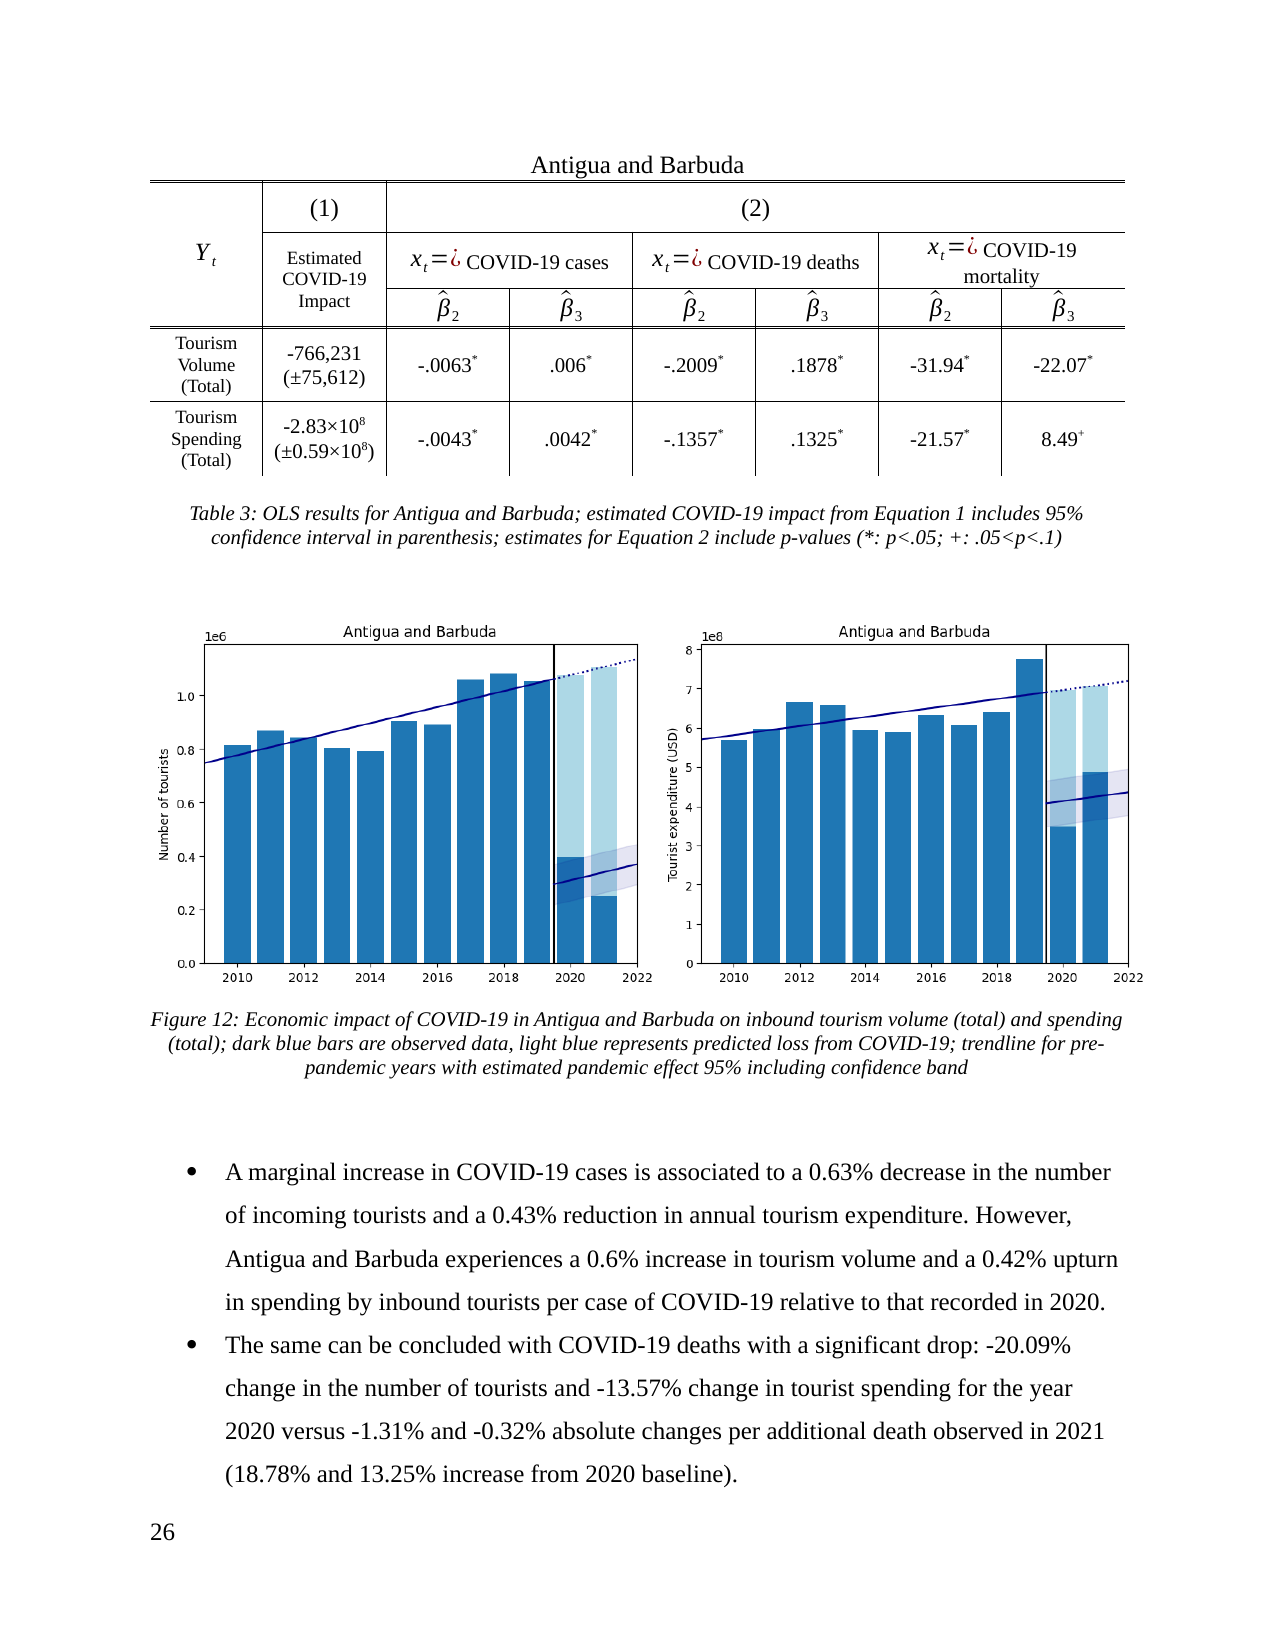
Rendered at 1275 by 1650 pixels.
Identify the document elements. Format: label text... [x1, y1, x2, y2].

table_cell COVID-19 cases [387, 233, 632, 288]
table_header Antigua and Barbuda [150, 150, 1124, 180]
text Figure 12: Economic impact of COVID-19 in Antigua and Barbuda on inbound tourism volume (total) and spending (total); dark blue bars are observed data, light blue represents predicted loss from COVID-19; trendline for pre-pandemic years with estimated pandemic effect 95% including confidence band [150, 1007, 1125, 1079]
picture [150, 616, 1151, 992]
table_cell 8.49+ [1002, 402, 1124, 476]
table_cell COVID-19 mortality [879, 233, 1124, 288]
table_cell Estimated COVID-19 Impact [263, 233, 386, 326]
table_cell (2) [387, 183, 1124, 232]
text Table 3: OLS results for Antigua and Barbuda; estimated COVID-19 impact from Equation 1 includes 95% confidence interval in parenthesis; estimates for Equation 2 include p-values (*: p<.05; +: .05<p<.1) [150, 501, 1125, 549]
table_cell .1325* [756, 402, 878, 476]
table_cell -766,231 (±75,612) [263, 329, 386, 401]
table_cell -.0043* [387, 402, 509, 476]
table_cell Tourism Volume (Total) [150, 329, 262, 401]
table_cell COVID-19 deaths [633, 233, 878, 288]
table_cell -.2009* [633, 329, 755, 401]
table_cell -31.94* [879, 329, 1001, 401]
table_cell [879, 289, 1001, 326]
list The same can be concluded with COVID-19 deaths with a significant drop: -20.09% change in the number of tourists and -13.57% change in tourist spending for the year 2020 versus -1.31% and -0.32% absolute changes per additional death observed in 2021 (18.78% and 13.25% increase from 2020 baseline). [187, 1330, 1125, 1488]
table_cell -2.83×108 (±0.59×108) [263, 402, 386, 476]
table_cell .0042* [510, 402, 632, 476]
table_cell [633, 289, 755, 326]
list A marginal increase in COVID-19 cases is associated to a 0.63% decrease in the number of incoming tourists and a 0.43% reduction in annual tourism expenditure. However, Antigua and Barbuda experiences a 0.6% increase in tourism volume and a 0.42% upturn in spending by inbound tourists per case of COVID-19 relative to that recorded in 2020. [187, 1157, 1125, 1316]
table_cell -21.57* [879, 402, 1001, 476]
table_cell [150, 183, 262, 326]
table_cell (1) [263, 183, 386, 232]
table_cell [510, 289, 632, 326]
table_cell [756, 289, 878, 326]
table_cell .1878* [756, 329, 878, 401]
table_cell -.1357* [633, 402, 755, 476]
table_cell -.0063* [387, 329, 509, 401]
table_cell [387, 289, 509, 326]
table_cell .006* [510, 329, 632, 401]
table_cell [1002, 289, 1124, 326]
table_cell -22.07* [1002, 329, 1124, 401]
table_cell Tourism Spending (Total) [150, 402, 262, 476]
